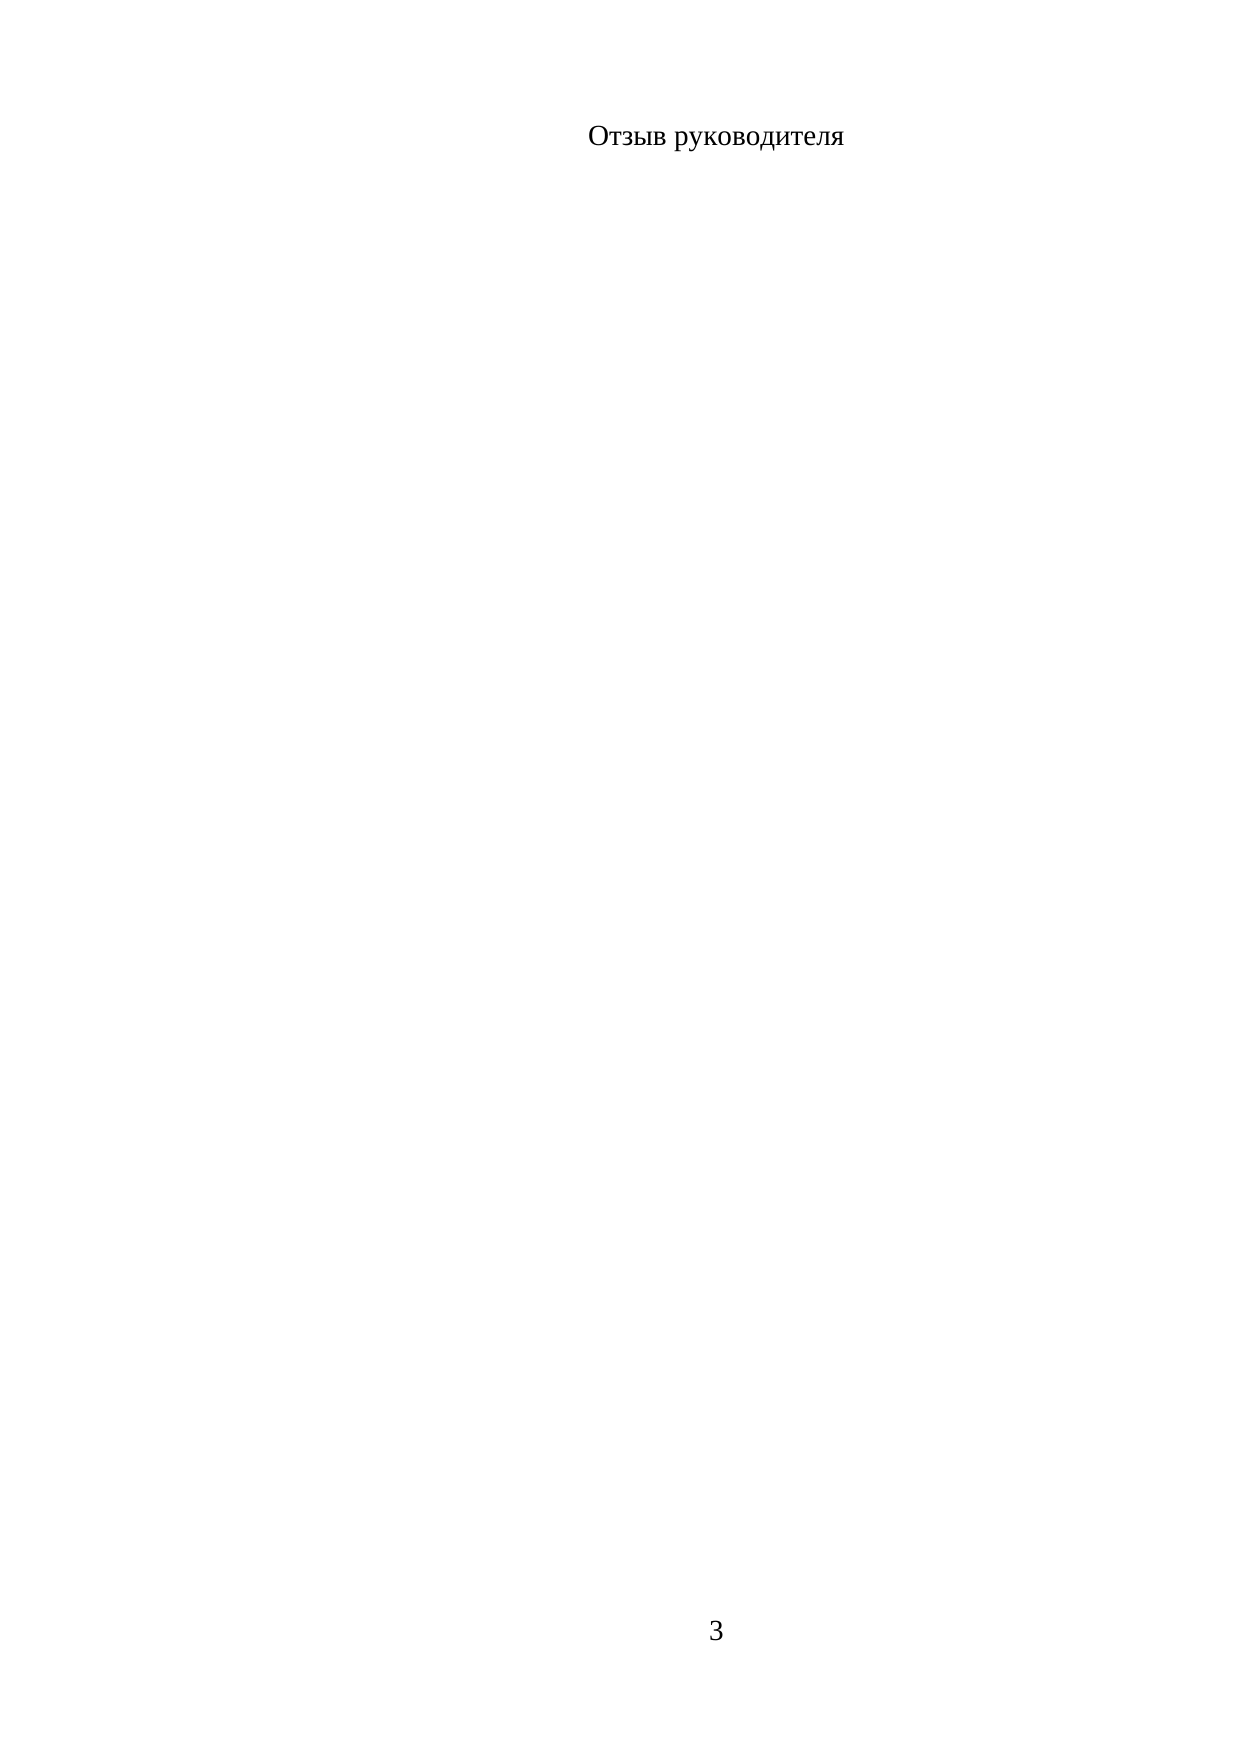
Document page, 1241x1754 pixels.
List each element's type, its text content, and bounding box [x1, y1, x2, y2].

text Отзыв руководителя [177, 118, 1181, 152]
